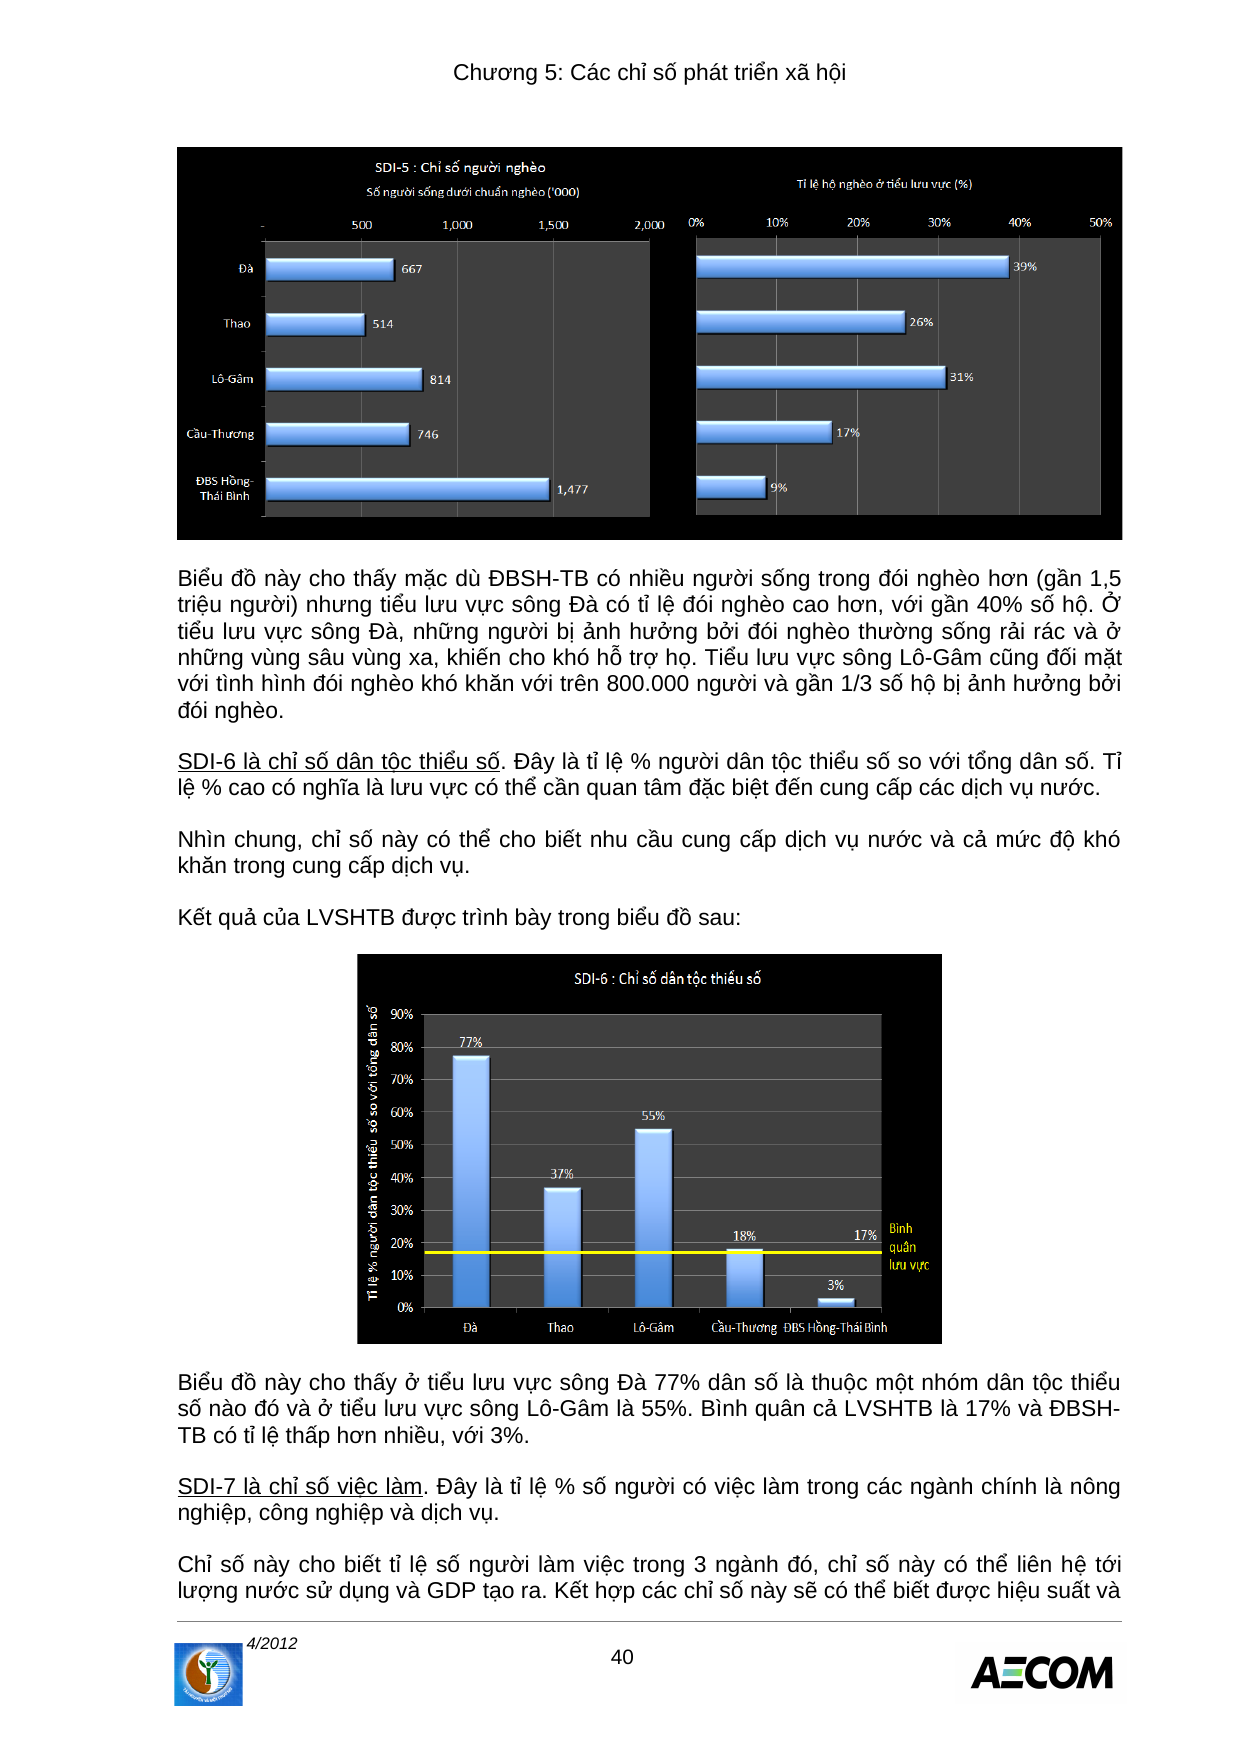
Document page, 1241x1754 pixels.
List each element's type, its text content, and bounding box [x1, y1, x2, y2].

picture [174, 1643, 243, 1706]
text Nhìn chung, chỉ số này có thể cho biết nhu cầu cung cấp dịch vụ nước và cả mức độ khó khăn trong cung cấp dịch vụ. [177, 826, 1122, 878]
picture [955, 1642, 1128, 1704]
picture [177, 147, 1123, 540]
picture [357, 954, 942, 1344]
text SDI-7 là chỉ số việc làm. Đây là tỉ lệ % số người có việc làm trong các ngành chính là nông nghiệp, công nghiệp và dịch vụ. [177, 1473, 1122, 1526]
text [177, 1551, 1122, 1603]
text Biểu đồ này cho thấy mặc dù ĐBSH-TB có nhiều người sống trong đói nghèo hơn (gần 1,5 triệu người) nhưng tiểu lưu vực sông Đà có tỉ lệ đói nghèo cao hơn, với gần 40% số hộ. Ở tiểu lưu vực sông Đà, những người bị ảnh hưởng bởi đói nghèo thường sống rải rác và ở những vùng sâu vùng xa, khiến cho khó hỗ trợ họ. Tiểu lưu vực sông Lô-Gâm cũng đối mặt với tình hình đói nghèo khó khăn với trên 800.000 người và gần 1/3 số hộ bị ảnh hưởng bởi đói nghèo. [177, 565, 1122, 723]
text Biểu đồ này cho thấy ở tiểu lưu vực sông Đà 77% dân số là thuộc một nhóm dân tộc thiểu số nào đó và ở tiểu lưu vực sông Lô-Gâm là 55%. Bình quân cả LVSHTB là 17% và ĐBSH-TB có tỉ lệ thấp hơn nhiều, với 3%. [177, 1369, 1122, 1448]
text Kết quả của LVSHTB được trình bày trong biểu đồ sau: [177, 903, 1122, 930]
text SDI-6 là chỉ số dân tộc thiểu số. Đây là tỉ lệ % người dân tộc thiểu số so với tổng dân số. Tỉ lệ % cao có nghĩa là lưu vực có thể cần quan tâm đặc biệt đến cung cấp các dịch vụ nước. [177, 748, 1122, 801]
